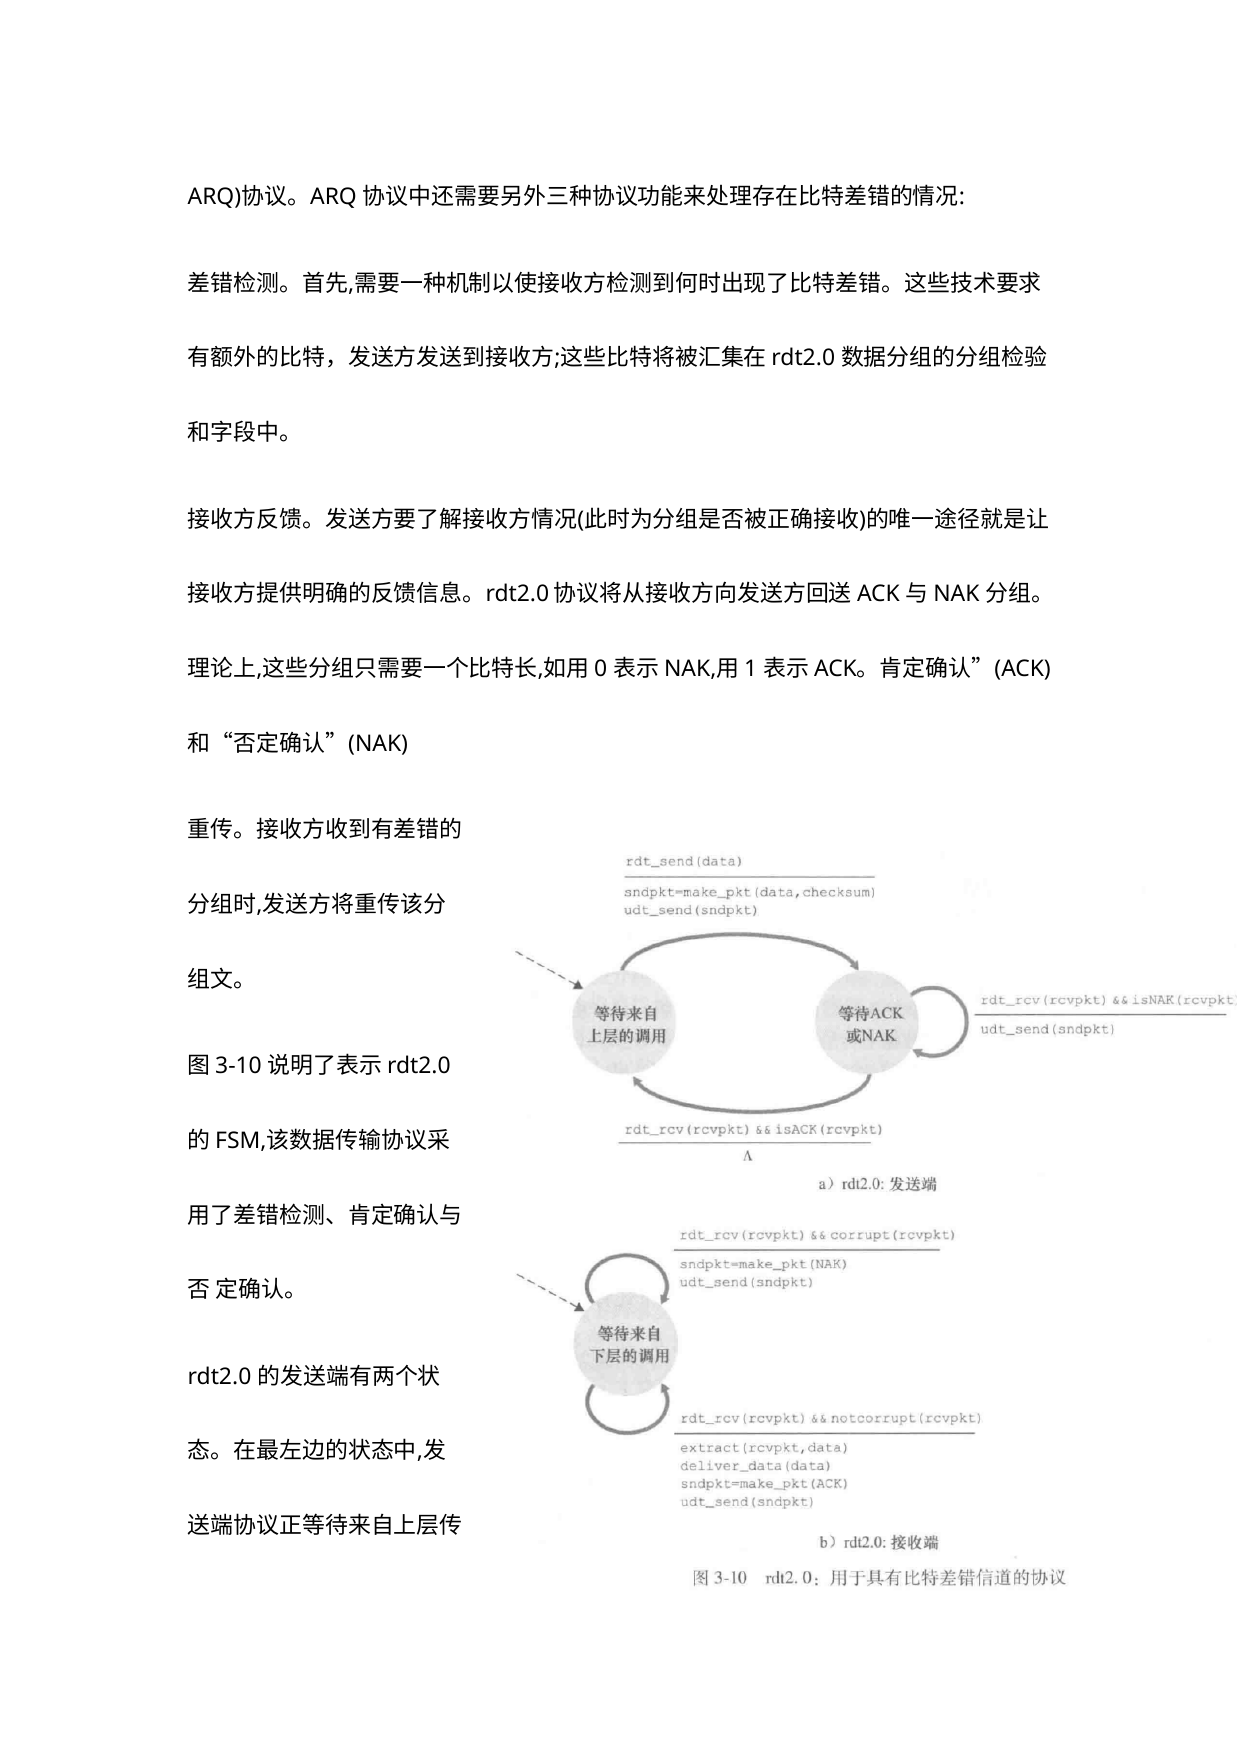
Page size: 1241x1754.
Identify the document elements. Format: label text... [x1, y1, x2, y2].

text 重传。接收方收到有差错的分组时,发送方将重传该分组文。 [187, 795, 1053, 1010]
text 图3-10 说明了表示rdt2.0的FSM,该数据传输协议采用了差错检测、肯定确认与否 定确认。 [187, 1031, 495, 1320]
text 差错检测。首先,需要一种机制以使接收方检测到何时出现了比特差错。这些技术要求有额外的比特，发送方发送到接收方;这些比特将被汇集在rdt2.0 数据分组的分组检验和字段中。 [187, 249, 1053, 463]
picture [495, 846, 1236, 1593]
text 接收方反馈。发送方要了解接收方情况(此时为分组是否被正确接收)的唯一途径就是让接收方提供明确的反馈信息。rdt2.0协议将从接收方向发送方回送 ACK 与NAK 分组。理论上,这些分组只需要一个比特长,如用0 表示 NAK,用1 表示 ACK。肯定确认”(ACK)和“否定确认”(NAK) [187, 484, 1053, 774]
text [187, 162, 1053, 227]
